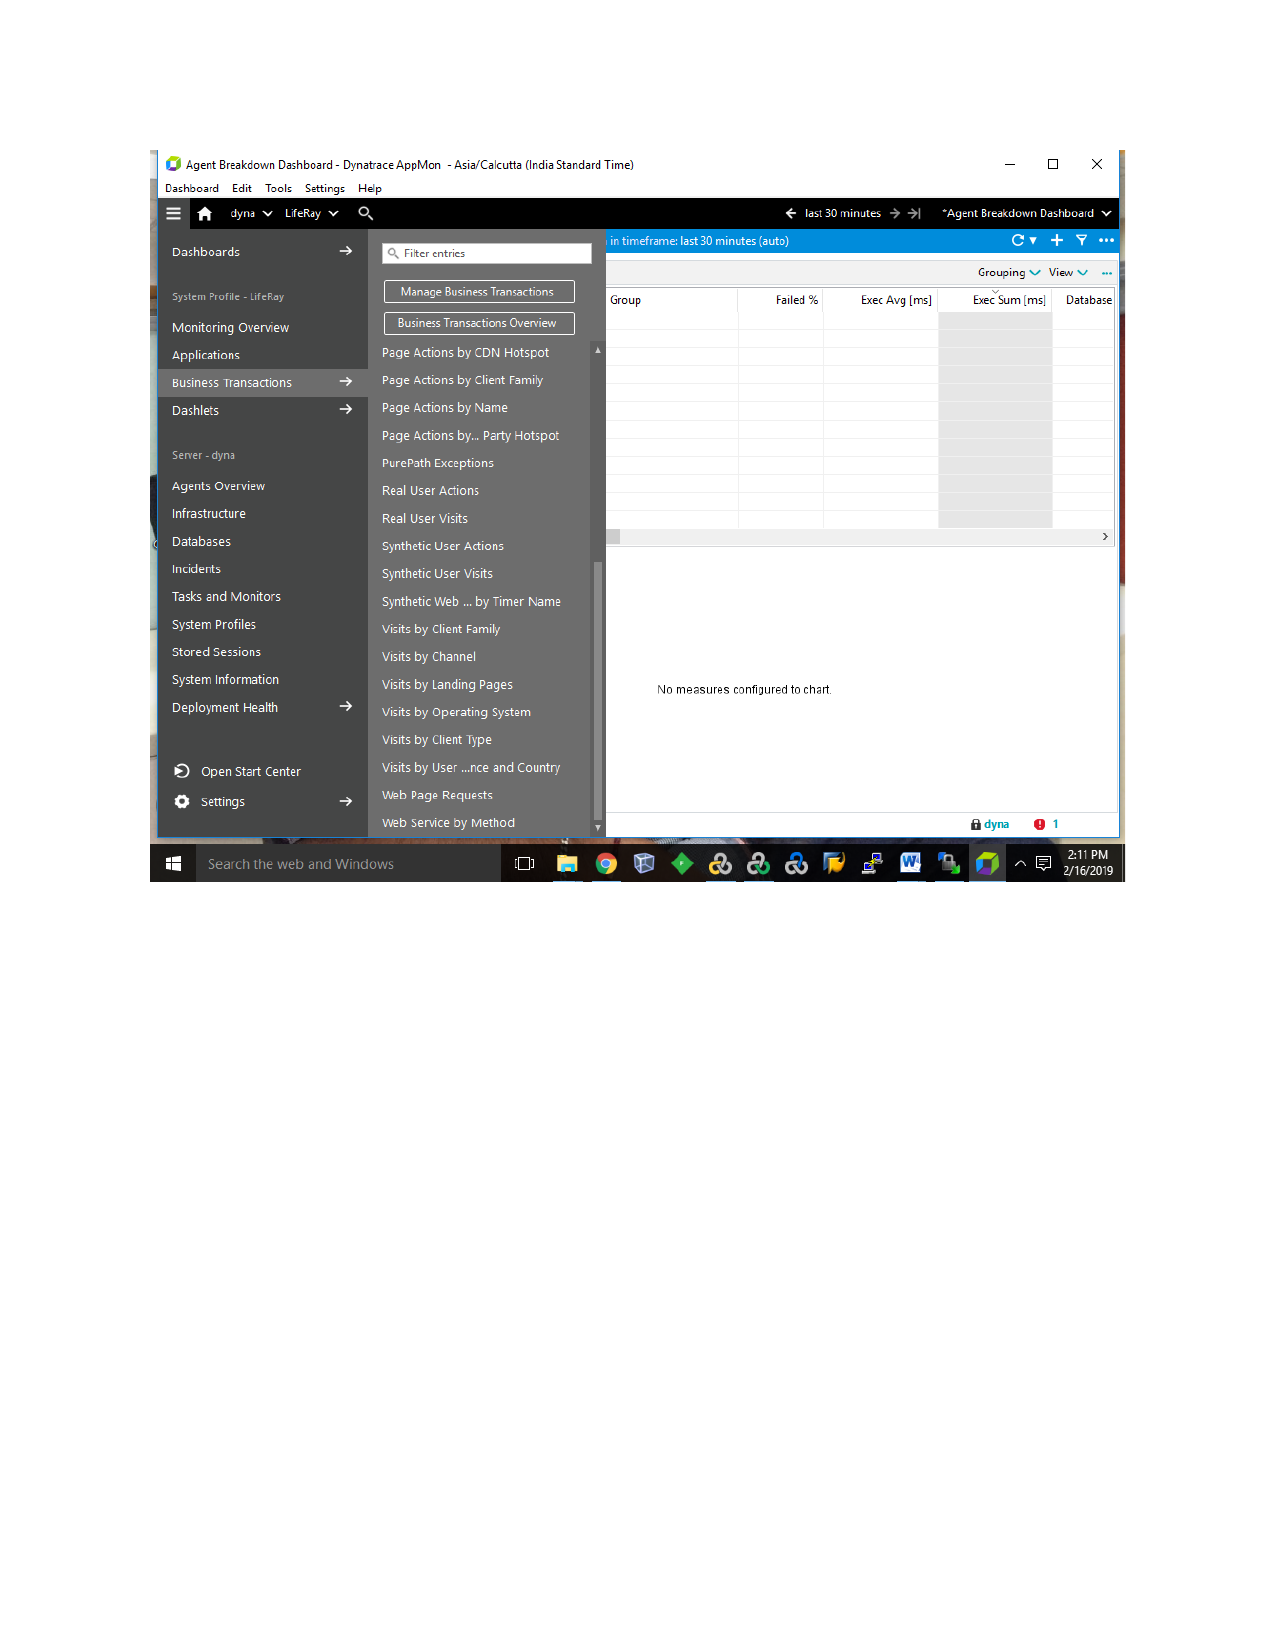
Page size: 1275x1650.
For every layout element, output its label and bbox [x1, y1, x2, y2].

picture [150, 150, 1125, 882]
